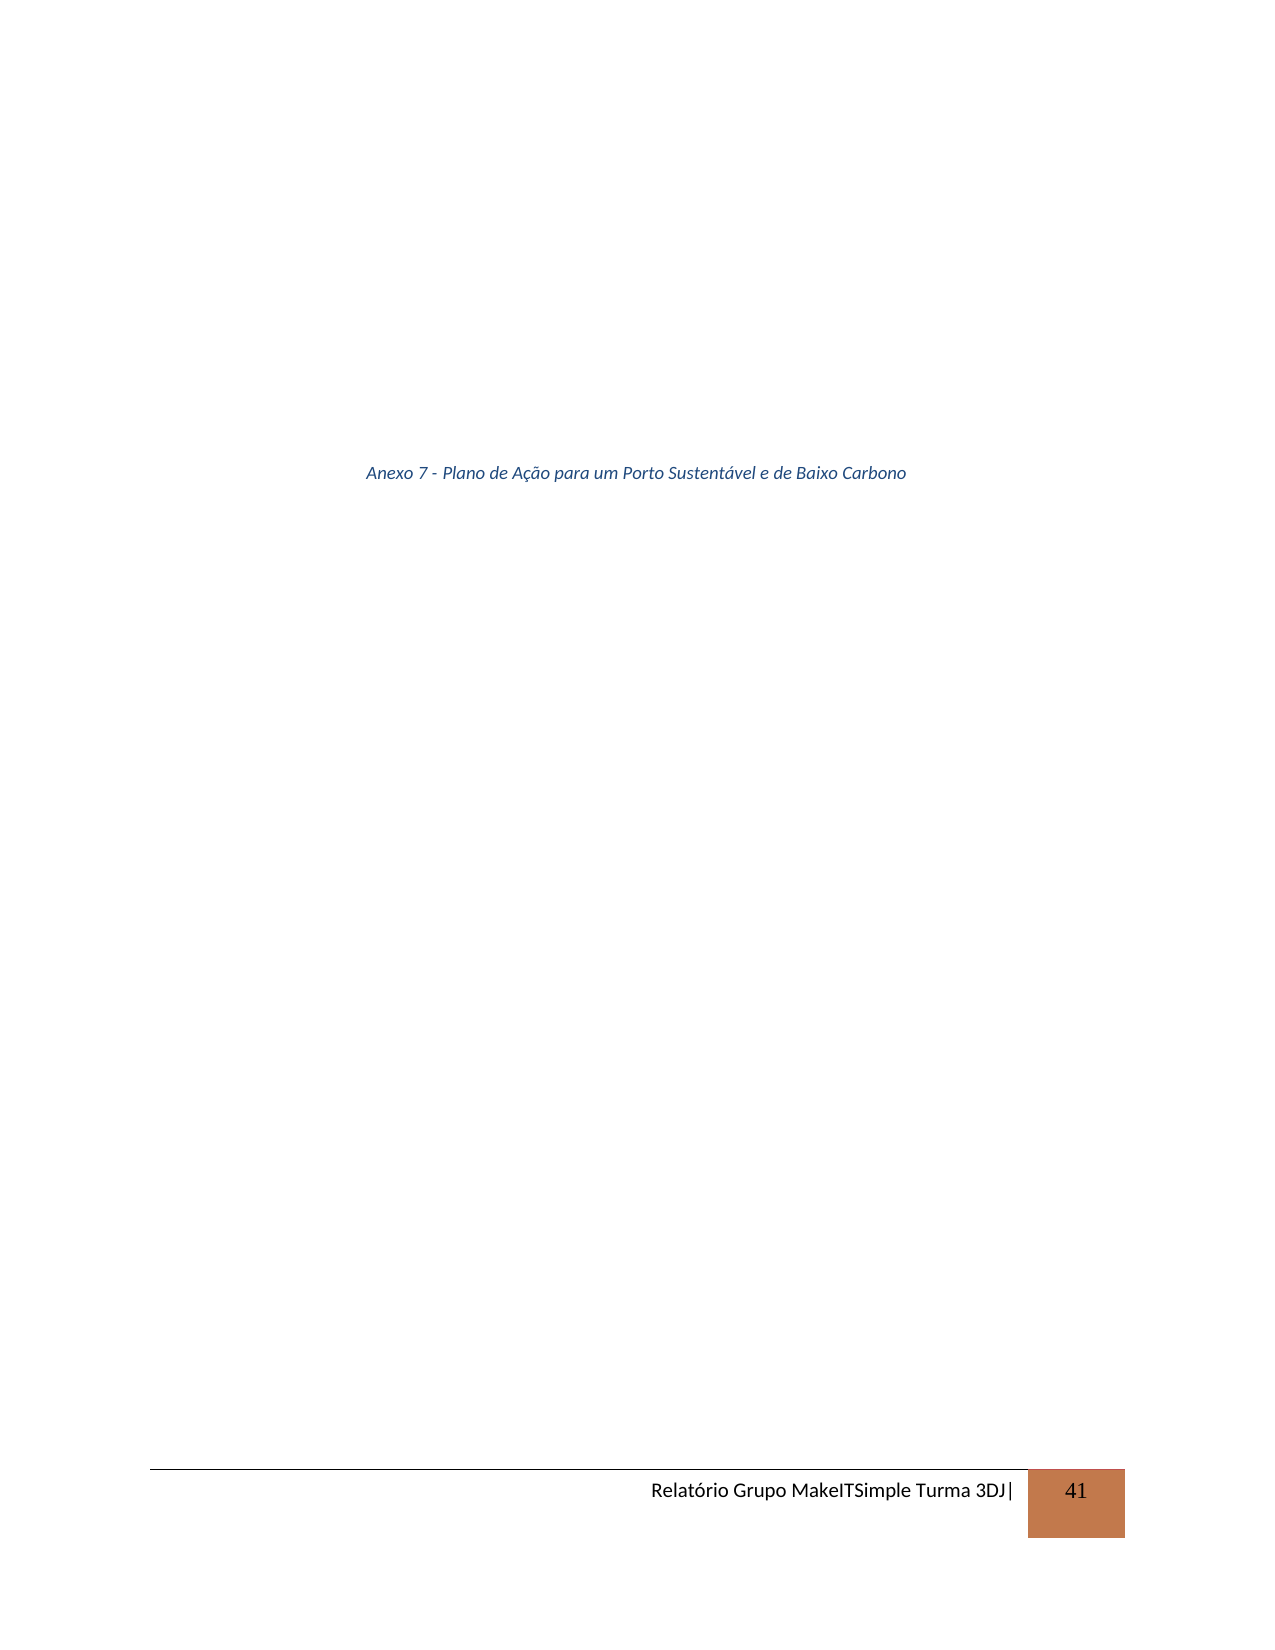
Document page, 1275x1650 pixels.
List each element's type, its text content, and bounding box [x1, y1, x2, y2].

text Anexo 7 - Plano de Ação para um Porto Sustentável e de Baixo Carbono [150, 461, 1125, 484]
